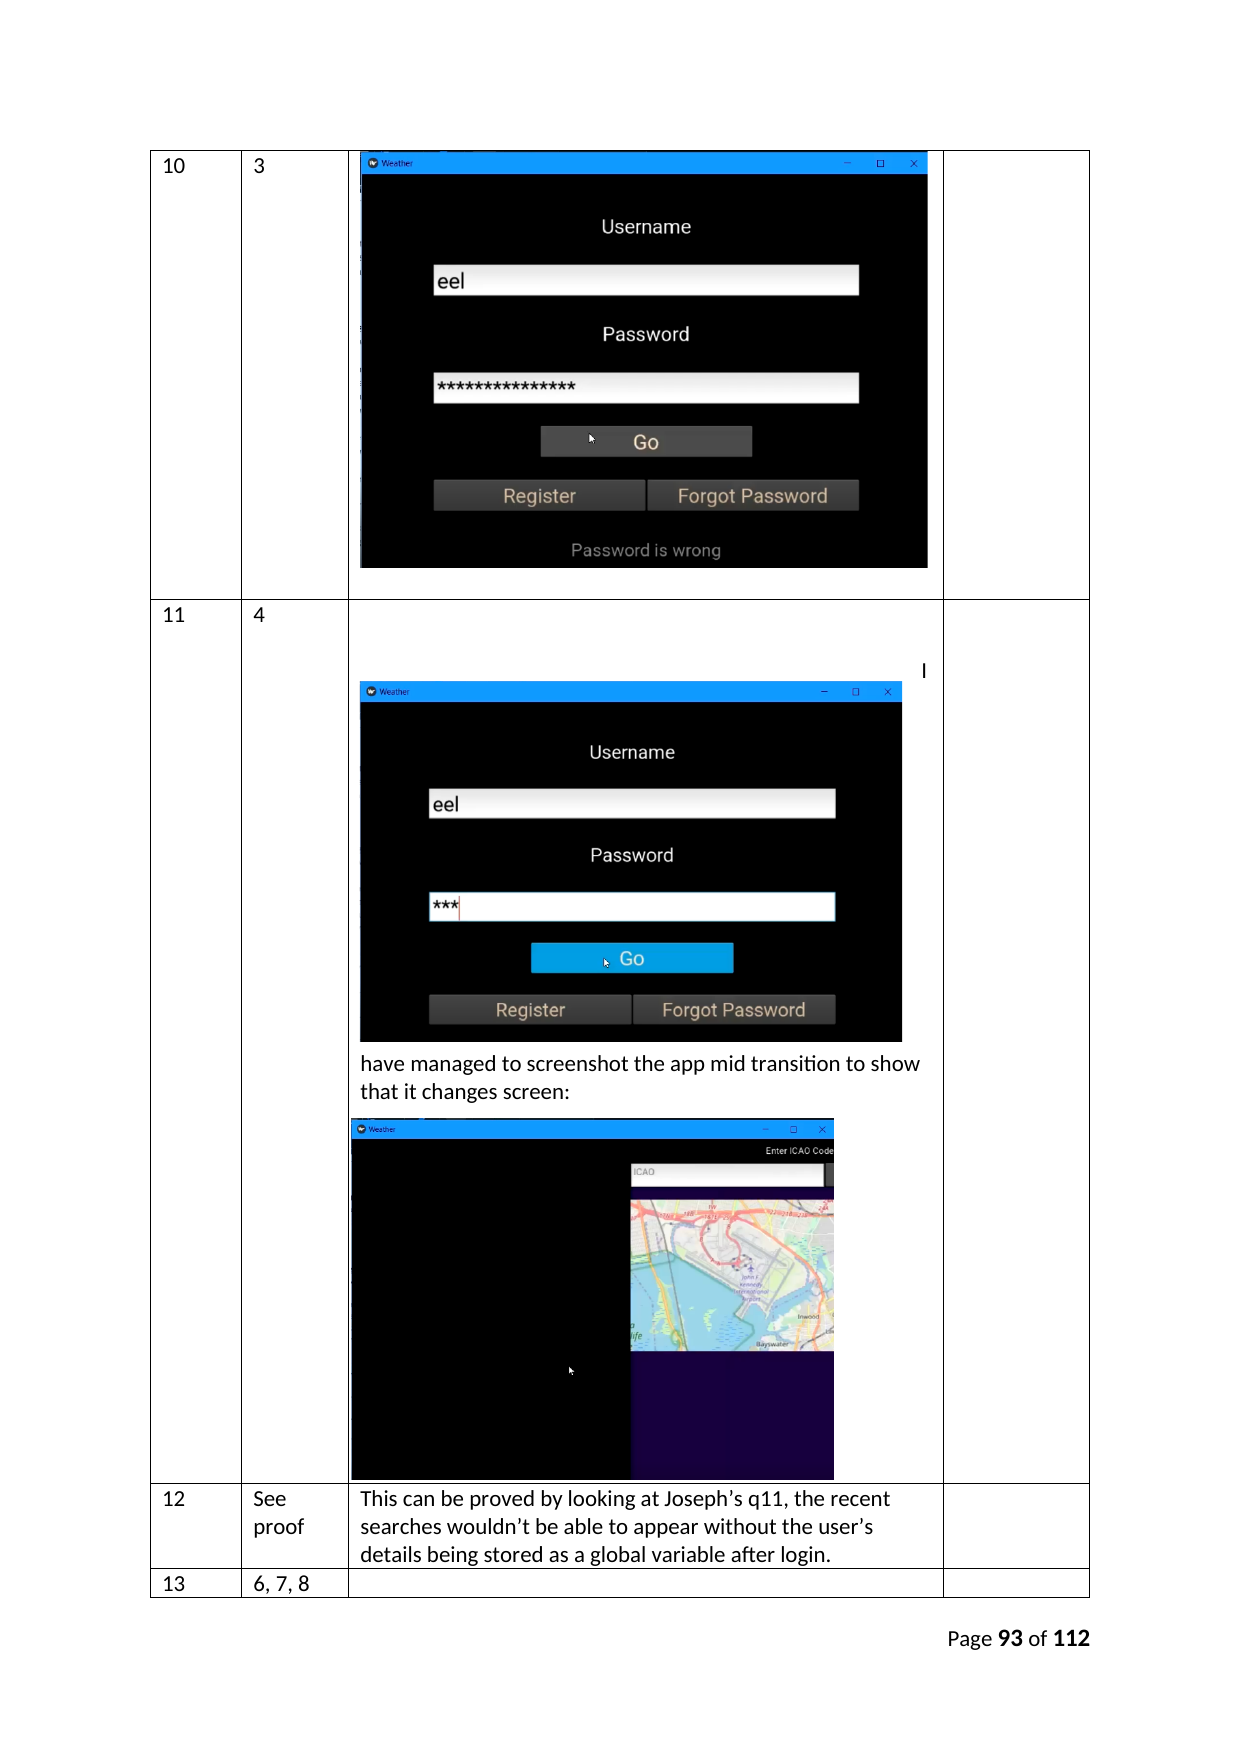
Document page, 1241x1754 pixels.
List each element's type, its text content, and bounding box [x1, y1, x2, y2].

table_cell [944, 1569, 1089, 1597]
table_cell 4 [242, 600, 348, 1483]
picture [349, 1118, 834, 1478]
table_cell [944, 151, 1089, 599]
table_cell 11 [151, 600, 241, 1483]
picture [358, 151, 928, 567]
table_cell [349, 1569, 943, 1597]
table_cell [944, 1484, 1089, 1568]
picture [358, 681, 902, 1041]
table_cell [944, 600, 1089, 1483]
table_cell 3 [242, 151, 348, 599]
table_cell 12 [151, 1484, 241, 1568]
table_cell See proof [242, 1484, 348, 1568]
table_cell 10 [151, 151, 241, 599]
table_cell [349, 151, 943, 599]
table_cell This can be proved by looking at Joseph’s q11, the recent searches wouldn’t be able to appear without the user’s details being stored as a global variable after login. [349, 1484, 943, 1568]
table_cell 6, 7, 8 [242, 1569, 348, 1597]
table_cell 13 [151, 1569, 241, 1597]
table_cell I have managed to screenshot the app mid transition to show that it changes screen: [349, 600, 943, 1483]
